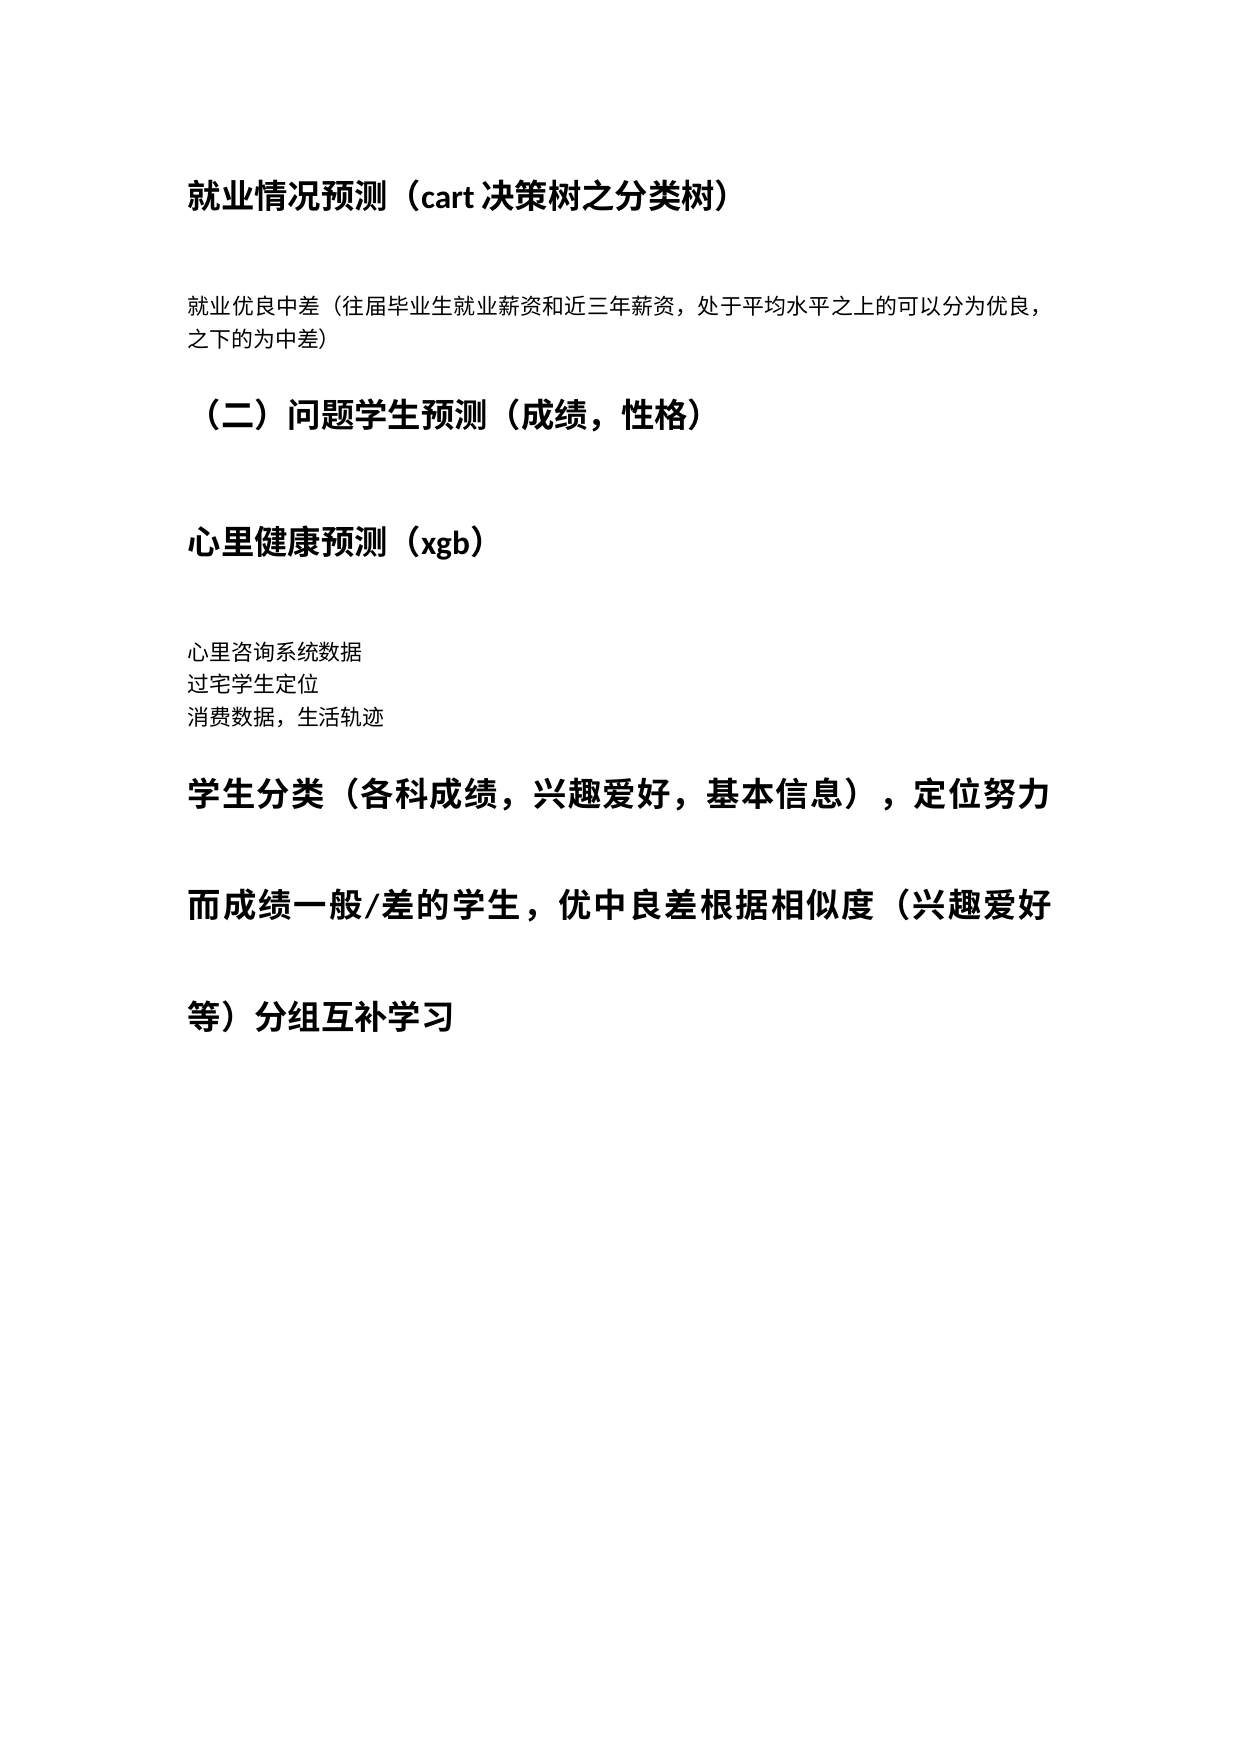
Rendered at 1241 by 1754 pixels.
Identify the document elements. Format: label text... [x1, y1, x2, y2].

subtitle 学生分类（各科成绩，兴趣爱好，基本信息），定位努力而成绩一般/差的学生，优中良差根据相似度（兴趣爱好等）分组互补学习 [187, 759, 1053, 1047]
text 就业优良中差（往届毕业生就业薪资和近三年薪资，处于平均水平之上的可以分为优良，之下的为中差） [187, 289, 1053, 354]
subtitle 就业情况预测（cart决策树之分类树） [187, 162, 1053, 227]
list 消费数据，生活轨迹 [187, 699, 1053, 732]
subtitle 心里健康预测（xgb） [187, 508, 1053, 573]
list 过宅学生定位 [187, 667, 1053, 699]
subtitle （二）问题学生预测（成绩，性格） [187, 381, 1053, 446]
list 心里咨询系统数据 [187, 634, 1053, 667]
